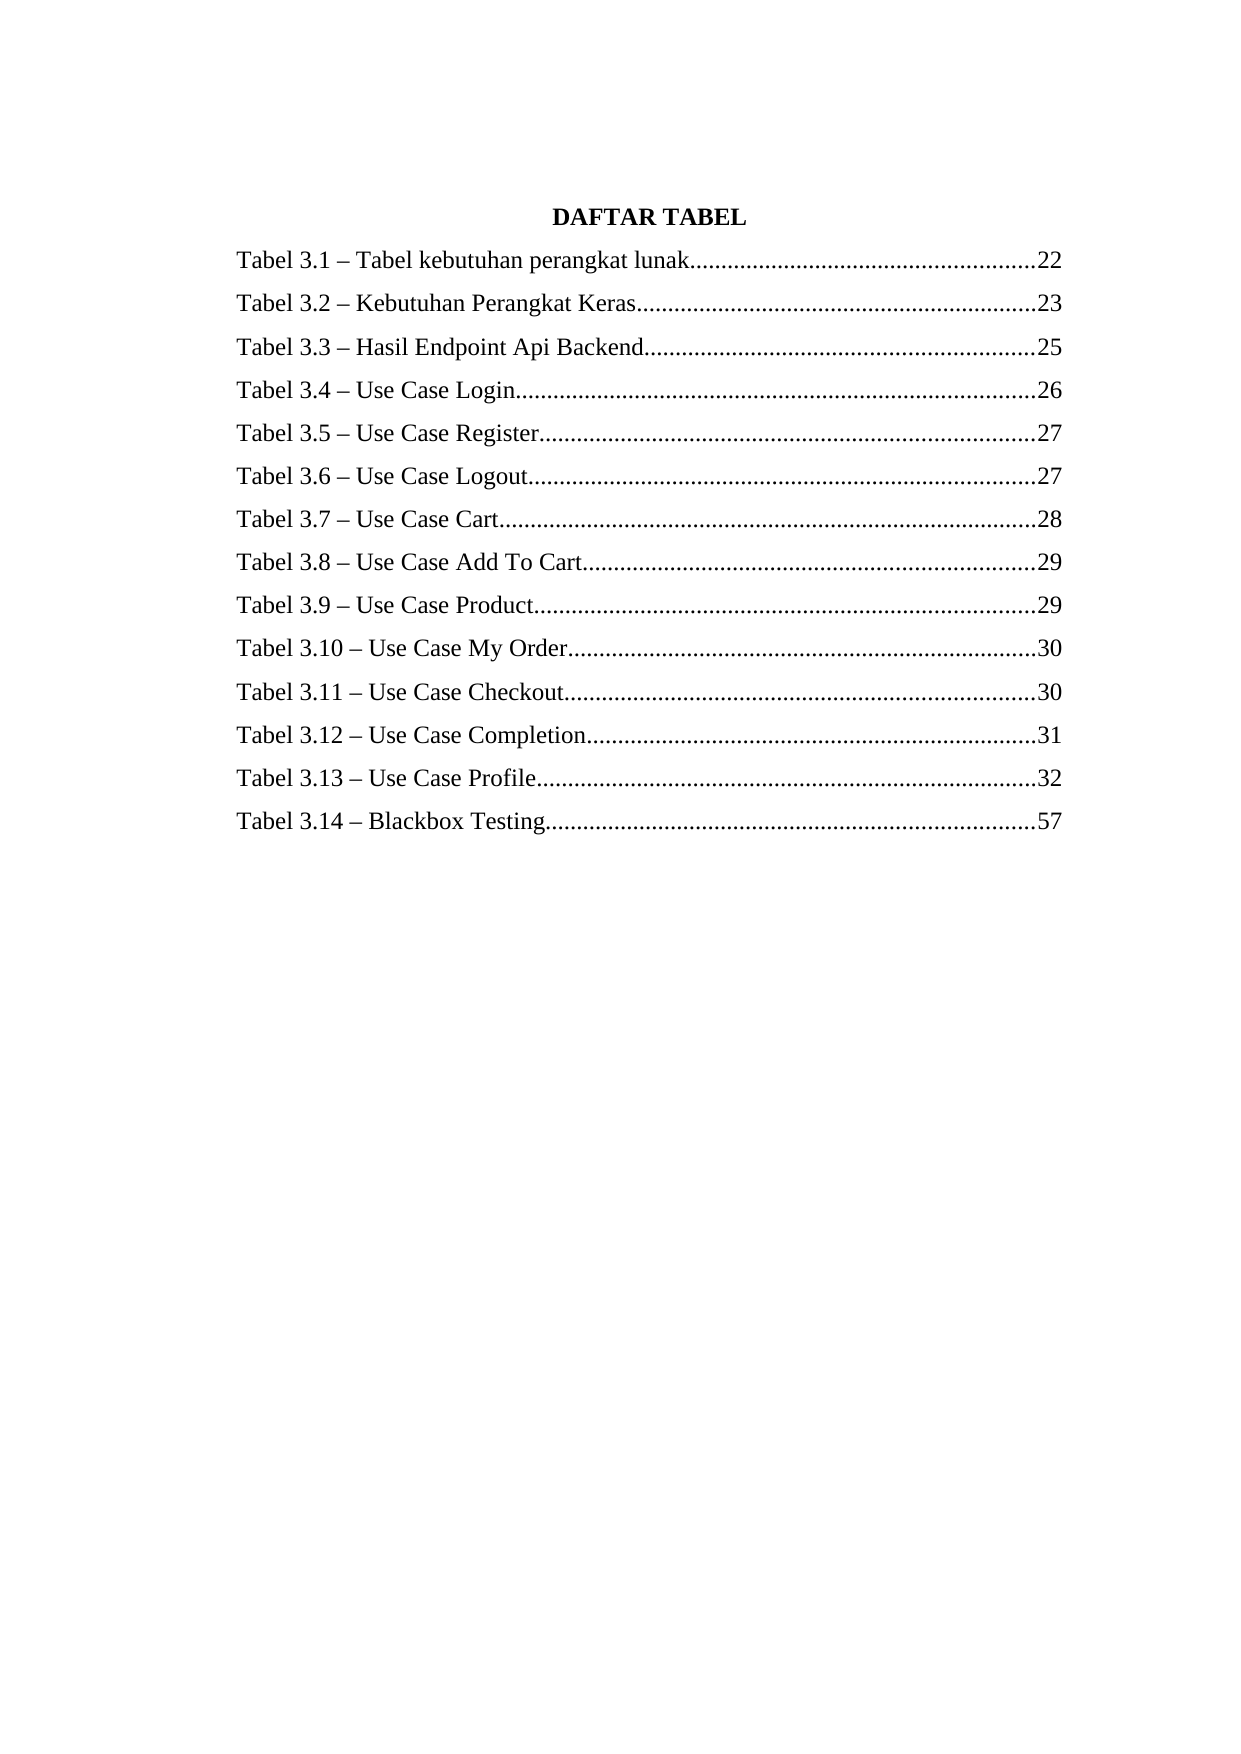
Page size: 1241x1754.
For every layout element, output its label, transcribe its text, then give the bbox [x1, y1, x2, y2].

subtitle DAFTAR TABEL [236, 202, 1063, 231]
text Tabel 3.7 – Use Case Cart 28 [236, 504, 1063, 533]
text Tabel 3.6 – Use Case Logout 27 [236, 461, 1063, 490]
text Tabel 3.10 – Use Case My Order 30 [236, 633, 1063, 662]
text Tabel 3.1 – Tabel kebutuhan perangkat lunak 22 [236, 245, 1063, 274]
text Tabel 3.9 – Use Case Product 29 [236, 590, 1063, 619]
text Tabel 3.11 – Use Case Checkout 30 [236, 677, 1063, 705]
text Tabel 3.5 – Use Case Register 27 [236, 418, 1063, 447]
text Tabel 3.3 – Hasil Endpoint Api Backend 25 [236, 332, 1063, 360]
text Tabel 3.13 – Use Case Profile 32 [236, 763, 1063, 792]
text Tabel 3.4 – Use Case Login 26 [236, 375, 1063, 403]
text Tabel 3.14 – Blackbox Testing 57 [236, 806, 1063, 835]
text Tabel 3.2 – Kebutuhan Perangkat Keras 23 [236, 288, 1063, 317]
text Tabel 3.12 – Use Case Completion 31 [236, 720, 1063, 748]
text Tabel 3.8 – Use Case Add To Cart 29 [236, 547, 1063, 576]
